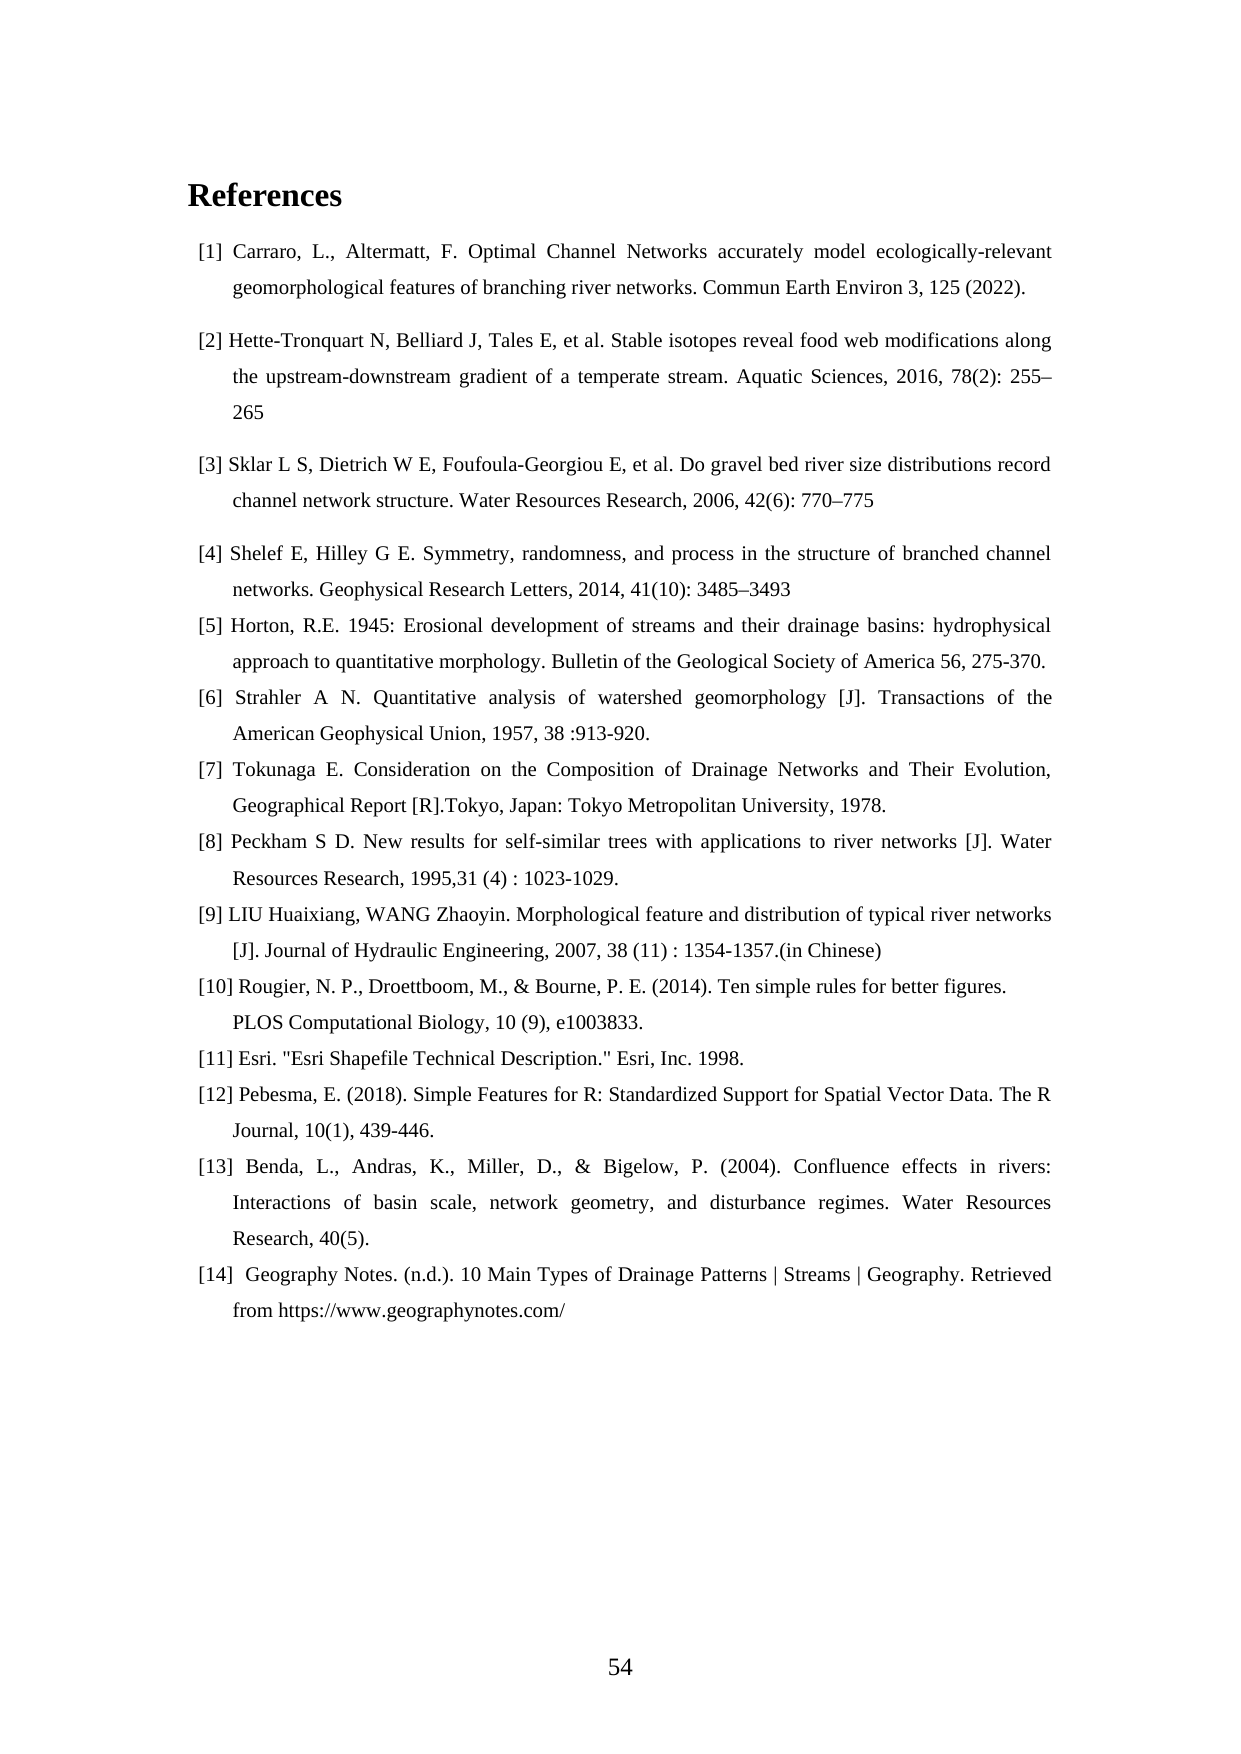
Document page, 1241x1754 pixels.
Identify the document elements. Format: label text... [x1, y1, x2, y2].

text [10] Rougier, N. P., Droettboom, M., & Bourne, P. E. (2014). Ten simple rules for better figures. PLOS Computational Biology, 10 (9), e1003833. [198, 973, 1053, 1034]
text [4] Shelef E, Hilley G E. Symmetry, randomness, and process in the structure of branched channel networks. Geophysical Research Letters, 2014, 41(10): 3485–3493 [198, 541, 1053, 601]
text [11] Esri. "Esri Shapefile Technical Description." Esri, Inc. 1998. [198, 1046, 1053, 1070]
text [8] Peckham S D. New results for self-similar trees with applications to river networks [J]. Water Resources Research, 1995,31 (4) : 1023-1029. [198, 829, 1053, 889]
text [6] Strahler A N. Quantitative analysis of watershed geomorphology [J]. Transactions of the American Geophysical Union, 1957, 38 :913-920. [198, 685, 1053, 745]
text [3] Sklar L S, Dietrich W E, Foufoula-Georgiou E, et al. Do gravel bed river size distributions record channel network structure. Water Resources Research, 2006, 42(6): 770–775 [198, 452, 1053, 512]
text [1] Carraro, L., Altermatt, F. Optimal Channel Networks accurately model ecologically-relevant geomorphological features of branching river networks. Commun Earth Environ 3, 125 (2022). [198, 239, 1053, 299]
text [2] Hette-Tronquart N, Belliard J, Tales E, et al. Stable isotopes reveal food web modifications along the upstream-downstream gradient of a temperate stream. Aquatic Sciences, 2016, 78(2): 255–265 [198, 327, 1053, 424]
subtitle References [187, 175, 1053, 213]
text [14] Geography Notes. (n.d.). 10 Main Types of Drainage Patterns | Streams | Geography. Retrieved from https://www.geographynotes.com/ [198, 1262, 1053, 1322]
text [5] Horton, R.E. 1945: Erosional development of streams and their drainage basins: hydrophysical approach to quantitative morphology. Bulletin of the Geological Society of America 56, 275-370. [198, 613, 1053, 673]
text [12] Pebesma, E. (2018). Simple Features for R: Standardized Support for Spatial Vector Data. The R Journal, 10(1), 439-446. [198, 1082, 1053, 1142]
text [7] Tokunaga E. Consideration on the Composition of Drainage Networks and Their Evolution, Geographical Report [R].Tokyo, Japan: Tokyo Metropolitan University, 1978. [198, 757, 1053, 817]
text [9] LIU Huaixiang, WANG Zhaoyin. Morphological feature and distribution of typical river networks [J]. Journal of Hydraulic Engineering, 2007, 38 (11) : 1354-1357.(in Chinese) [198, 901, 1053, 962]
text [13] Benda, L., Andras, K., Miller, D., & Bigelow, P. (2004). Confluence effects in rivers: Interactions of basin scale, network geometry, and disturbance regimes. Water Resources Research, 40(5). [198, 1154, 1053, 1250]
